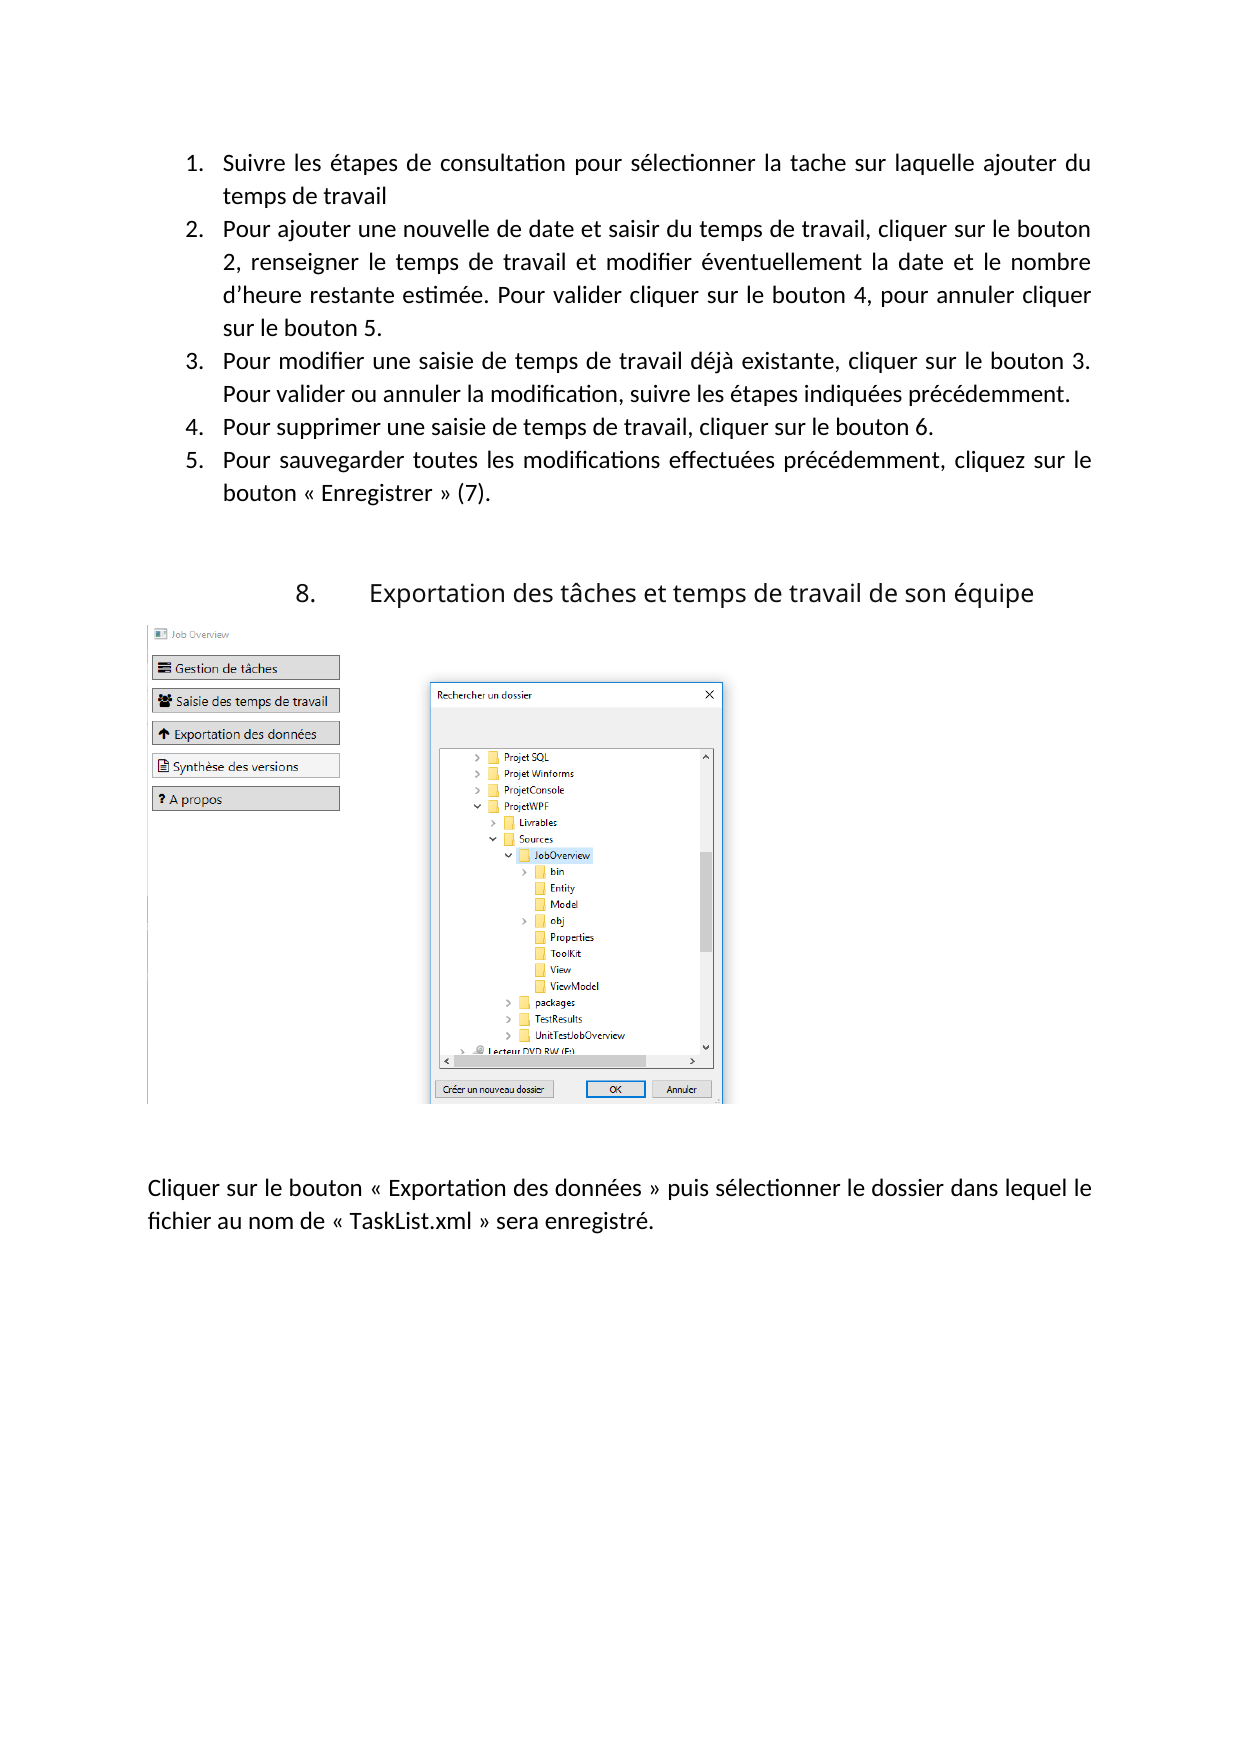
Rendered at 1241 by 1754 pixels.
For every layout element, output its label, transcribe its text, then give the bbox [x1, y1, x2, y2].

list Pour sauvegarder toutes les modifications effectuées précédemment, cliquez sur le bouton « Enregistrer » (7). [185, 444, 1093, 507]
list Pour modifier une saisie de temps de travail déjà existante, cliquer sur le bouton 3. Pour valider ou annuler la modification, suivre les étapes indiquées précédemment. [185, 345, 1093, 408]
list Pour supprimer une saisie de temps de travail, cliquer sur le bouton 6. [185, 411, 1093, 441]
list Pour ajouter une nouvelle de date et saisir du temps de travail, cliquer sur le bouton 2, renseigner le temps de travail et modifier éventuellement la date et le nombre d’heure restante estimée. Pour valider cliquer sur le bouton 4, pour annuler cliquer sur le bouton 5. [185, 213, 1093, 343]
subtitle Exportation des tâches et temps de travail de son équipe [295, 576, 1093, 610]
text Cliquer sur le bouton « Exportation des données » puis sélectionner le dossier dans lequel le fichier au nom de « TaskList.xml » sera enregistré. [148, 1172, 1093, 1236]
list Suivre les étapes de consultation pour sélectionner la tache sur laquelle ajouter du temps de travail [185, 148, 1093, 211]
picture [147, 625, 758, 1104]
